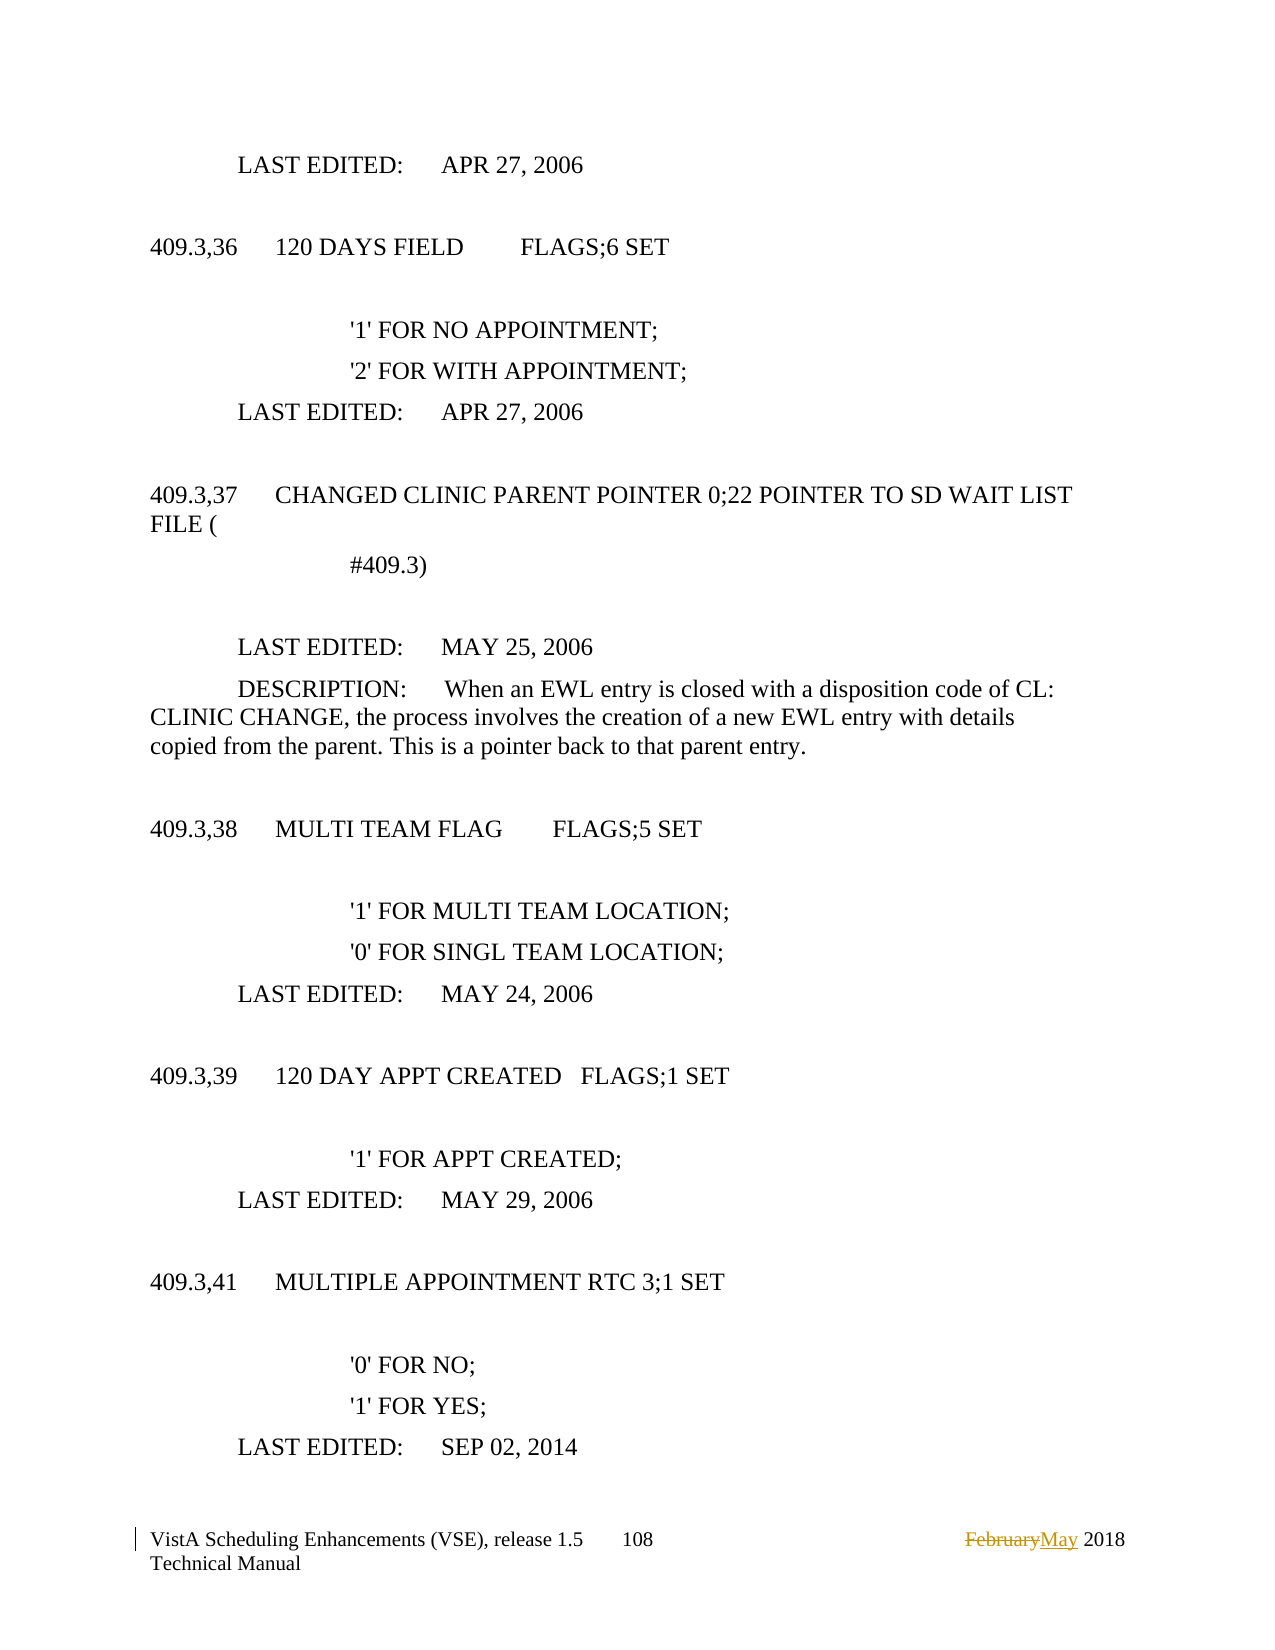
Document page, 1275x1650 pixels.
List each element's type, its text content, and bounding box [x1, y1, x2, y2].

text 409.3,37 CHANGED CLINIC PARENT POINTER 0;22 POINTER TO SD WAIT LIST FILE ( [150, 480, 1125, 537]
text #409.3) [150, 550, 1125, 579]
text LAST EDITED: MAY 24, 2006 [150, 979, 1125, 1007]
text '0' FOR SINGL TEAM LOCATION; [150, 937, 1125, 966]
text '1' FOR YES; [150, 1391, 1125, 1420]
text LAST EDITED: MAY 29, 2006 [150, 1185, 1125, 1214]
text '2' FOR WITH APPOINTMENT; [150, 356, 1125, 385]
text '1' FOR APPT CREATED; [150, 1144, 1125, 1172]
text LAST EDITED: APR 27, 2006 [150, 150, 1125, 179]
text 409.3,36 120 DAYS FIELD FLAGS;6 SET [150, 232, 1125, 261]
text '1' FOR MULTI TEAM LOCATION; [150, 896, 1125, 925]
text 409.3,41 MULTIPLE APPOINTMENT RTC 3;1 SET [150, 1267, 1125, 1296]
text LAST EDITED: SEP 02, 2014 [150, 1432, 1125, 1461]
text '0' FOR NO; [150, 1350, 1125, 1379]
text LAST EDITED: MAY 25, 2006 [150, 632, 1125, 661]
text DESCRIPTION: When an EWL entry is closed with a disposition code of CL: CLINIC CHANGE, the process involves the creation of a new EWL entry with details copied from the parent. This is a pointer back to that parent entry. [150, 674, 1125, 760]
text '1' FOR NO APPOINTMENT; [150, 315, 1125, 344]
text 409.3,39 120 DAY APPT CREATED FLAGS;1 SET [150, 1061, 1125, 1090]
text 409.3,38 MULTI TEAM FLAG FLAGS;5 SET [150, 814, 1125, 842]
text LAST EDITED: APR 27, 2006 [150, 397, 1125, 426]
